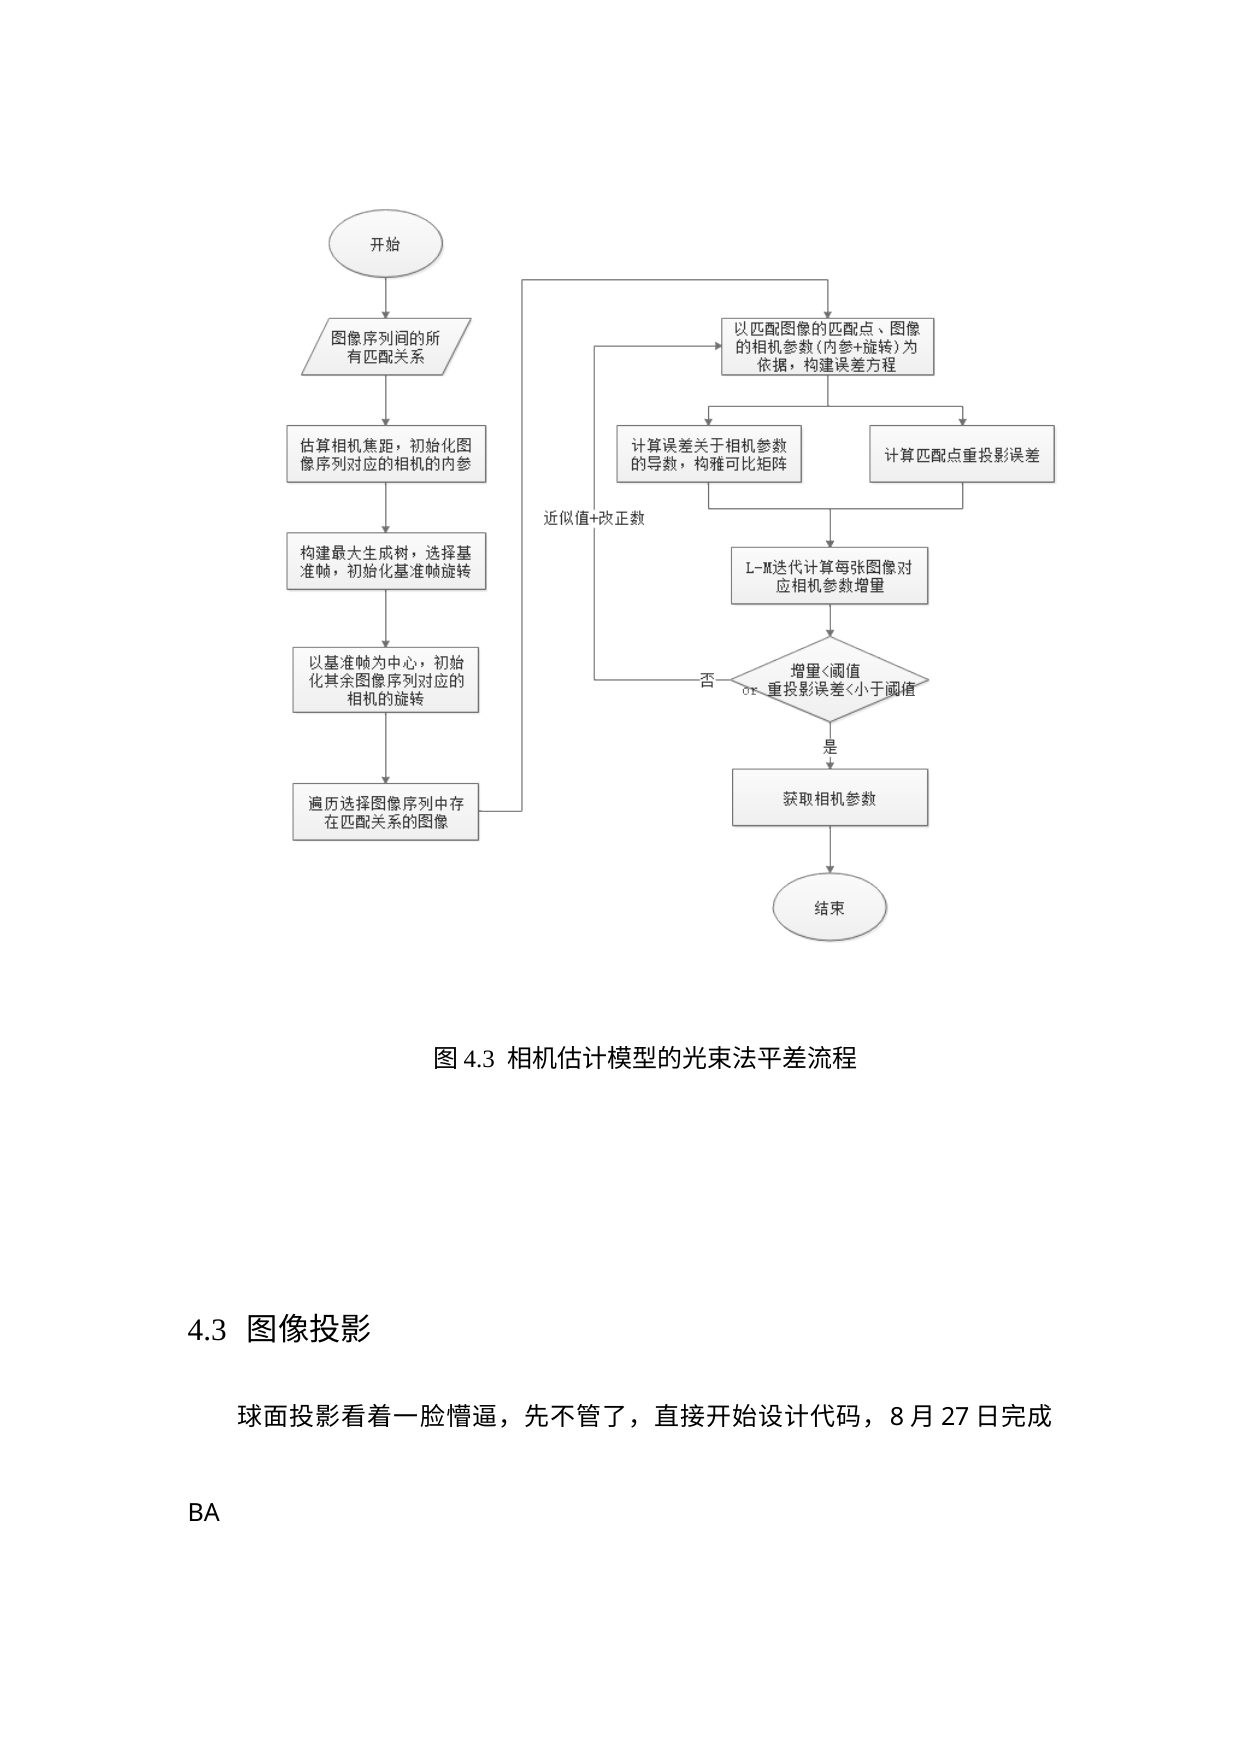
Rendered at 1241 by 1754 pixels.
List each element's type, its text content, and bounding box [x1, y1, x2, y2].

picture [237, 162, 1103, 989]
subtitle 图像投影 [187, 1294, 1053, 1359]
text 球面投影看着一脸懵逼，先不管了，直接开始设计代码，8月27日完成BA [187, 1382, 1053, 1545]
text 图4.3 相机估计模型的光束法平差流程 [187, 1024, 1053, 1089]
